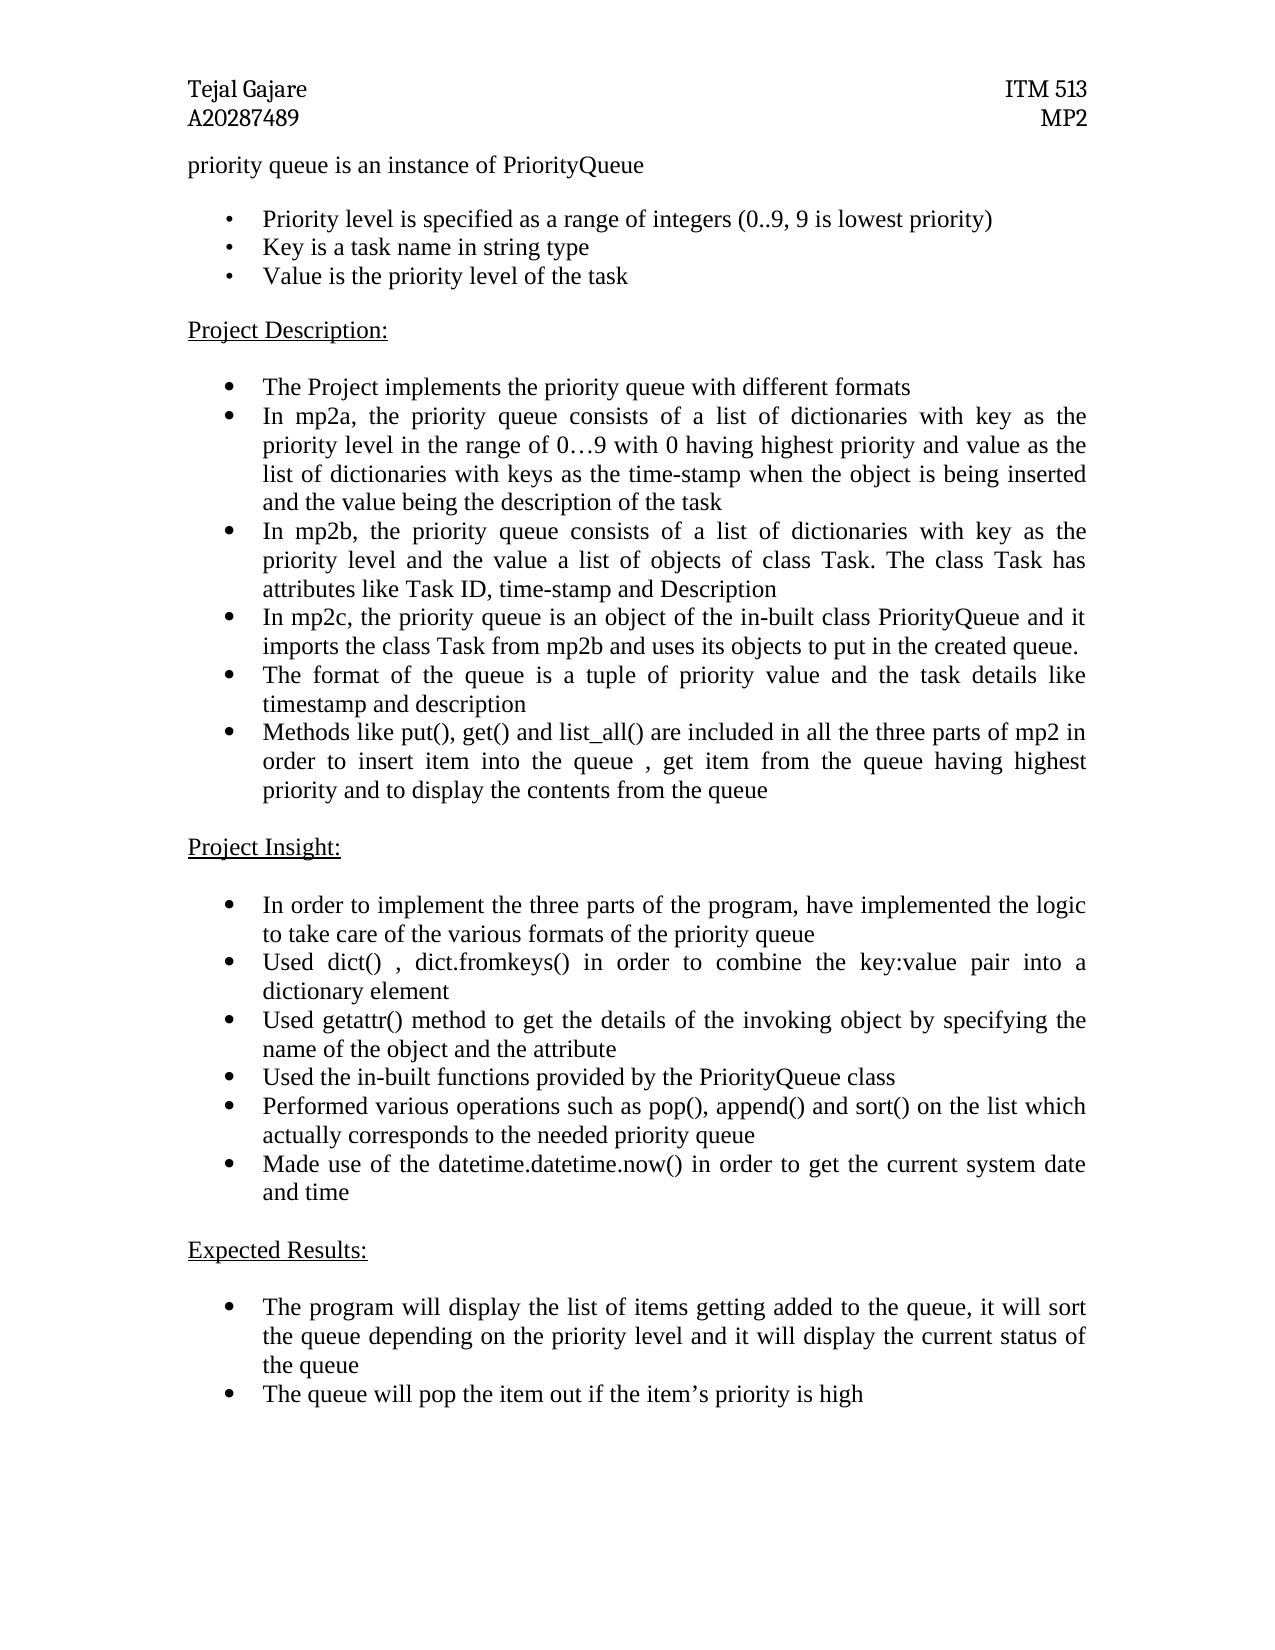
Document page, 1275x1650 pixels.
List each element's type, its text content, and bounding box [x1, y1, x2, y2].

list The program will display the list of items getting added to the queue, it will sort the queue depending on the priority level and it will display the current status of the queue [225, 1292, 1087, 1379]
list Priority level is specified as a range of integers (0..9, 9 is lowest priority) [225, 204, 1087, 232]
list Used getattr() method to get the details of the invoking object by specifying the name of the object and the attribute [225, 1005, 1087, 1062]
list Key is a task name in string type [225, 232, 1087, 261]
list The format of the queue is a tuple of priority value and the task details like timestamp and description [225, 660, 1087, 717]
list In mp2c, the priority queue is an object of the in-built class PriorityQueue and it imports the class Task from mp2b and uses its objects to put in the created queue. [225, 602, 1087, 660]
list The queue will pop the item out if the item’s priority is high [225, 1379, 1087, 1407]
text Expected Results: [187, 1235, 1087, 1264]
list Value is the priority level of the task [225, 261, 1087, 290]
text priority queue is an instance of PriorityQueue [187, 150, 1087, 179]
text Project Insight: [187, 832, 1087, 861]
list In mp2b, the priority queue consists of a list of dictionaries with key as the priority level and the value a list of objects of class Task. The class Task has attributes like Task ID, time-stamp and Description [225, 516, 1087, 602]
list The Project implements the priority queue with different formats [225, 372, 1087, 401]
text Project Description: [187, 315, 1087, 344]
list Methods like put(), get() and list_all() are included in all the three parts of mp2 in order to insert item into the queue , get item from the queue having highest priority and to display the contents from the queue [225, 717, 1087, 804]
list Performed various operations such as pop(), append() and sort() on the list which actually corresponds to the needed priority queue [225, 1091, 1087, 1149]
list Made use of the datetime.datetime.now() in order to get the current system date and time [225, 1149, 1087, 1206]
list Used dict() , dict.fromkeys() in order to combine the key:value pair into a dictionary element [225, 947, 1087, 1005]
list In order to implement the three parts of the program, have implemented the logic to take care of the various formats of the priority queue [225, 890, 1087, 947]
list Used the in-built functions provided by the PriorityQueue class [225, 1062, 1087, 1091]
list In mp2a, the priority queue consists of a list of dictionaries with key as the priority level in the range of 0…9 with 0 having highest priority and value as the list of dictionaries with keys as the time-stamp when the object is being inserted and the value being the description of the task [225, 401, 1087, 516]
